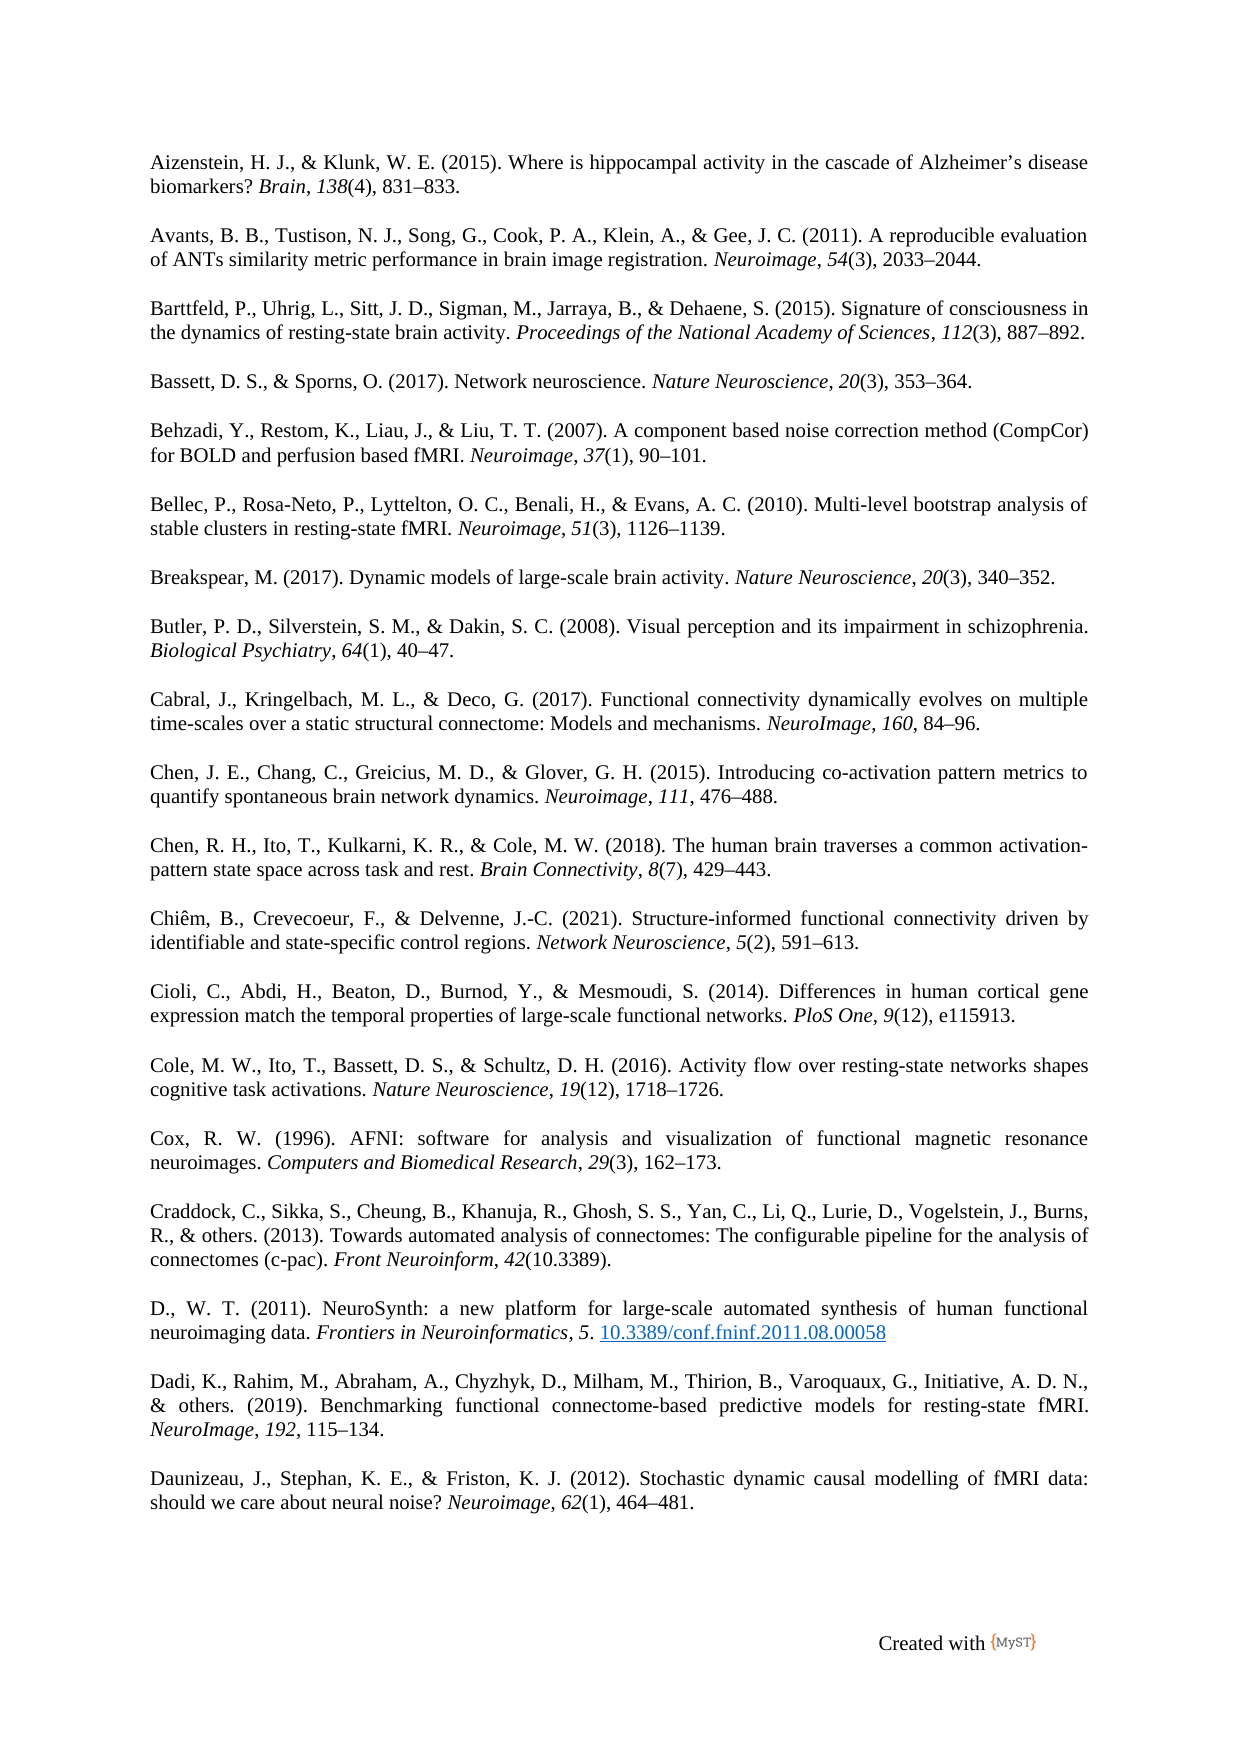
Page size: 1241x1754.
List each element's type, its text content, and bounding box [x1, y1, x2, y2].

text Dadi, K., Rahim, M., Abraham, A., Chyzhyk, D., Milham, M., Thirion, B., Varoquaux, G., Initiative, A. D. N., & others. (2019). Benchmarking functional connectome-based predictive models for resting-state fMRI. NeuroImage, 192, 115–134. [150, 1369, 1090, 1441]
text Bellec, P., Rosa-Neto, P., Lyttelton, O. C., Benali, H., & Evans, A. C. (2010). Multi-level bootstrap analysis of stable clusters in resting-state fMRI. Neuroimage, 51(3), 1126–1139. [150, 492, 1090, 540]
text Daunizeau, J., Stephan, K. E., & Friston, K. J. (2012). Stochastic dynamic causal modelling of fMRI data: should we care about neural noise? Neuroimage, 62(1), 464–481. [150, 1466, 1090, 1514]
text Cole, M. W., Ito, T., Bassett, D. S., & Schultz, D. H. (2016). Activity flow over resting-state networks shapes cognitive task activations. Nature Neuroscience, 19(12), 1718–1726. [150, 1052, 1090, 1101]
text Breakspear, M. (2017). Dynamic models of large-scale brain activity. Nature Neuroscience, 20(3), 340–352. [150, 565, 1090, 589]
text D., W. T. (2011). NeuroSynth: a new platform for large-scale automated synthesis of human functional neuroimaging data. Frontiers in Neuroinformatics, 5. 10.3389/conf.fninf.2011.08.00058 [150, 1296, 1090, 1344]
text Avants, B. B., Tustison, N. J., Song, G., Cook, P. A., Klein, A., & Gee, J. C. (2011). A reproducible evaluation of ANTs similarity metric performance in brain image registration. Neuroimage, 54(3), 2033–2044. [150, 223, 1090, 271]
text Chen, R. H., Ito, T., Kulkarni, K. R., & Cole, M. W. (2018). The human brain traverses a common activation-pattern state space across task and rest. Brain Connectivity, 8(7), 429–443. [150, 833, 1090, 881]
text Bassett, D. S., & Sporns, O. (2017). Network neuroscience. Nature Neuroscience, 20(3), 353–364. [150, 369, 1090, 393]
text Chiêm, B., Crevecoeur, F., & Delvenne, J.-C. (2021). Structure-informed functional connectivity driven by identifiable and state-specific control regions. Network Neuroscience, 5(2), 591–613. [150, 906, 1090, 954]
text Cioli, C., Abdi, H., Beaton, D., Burnod, Y., & Mesmoudi, S. (2014). Differences in human cortical gene expression match the temporal properties of large-scale functional networks. PloS One, 9(12), e115913. [150, 979, 1090, 1027]
text Behzadi, Y., Restom, K., Liau, J., & Liu, T. T. (2007). A component based noise correction method (CompCor) for BOLD and perfusion based fMRI. Neuroimage, 37(1), 90–101. [150, 418, 1090, 467]
text Cabral, J., Kringelbach, M. L., & Deco, G. (2017). Functional connectivity dynamically evolves on multiple time-scales over a static structural connectome: Models and mechanisms. NeuroImage, 160, 84–96. [150, 687, 1090, 735]
text Craddock, C., Sikka, S., Cheung, B., Khanuja, R., Ghosh, S. S., Yan, C., Li, Q., Lurie, D., Vogelstein, J., Burns, R., & others. (2013). Towards automated analysis of connectomes: The configurable pipeline for the analysis of connectomes (c-pac). Front Neuroinform, 42(10.3389). [150, 1199, 1090, 1271]
text Butler, P. D., Silverstein, S. M., & Dakin, S. C. (2008). Visual perception and its impairment in schizophrenia. Biological Psychiatry, 64(1), 40–47. [150, 614, 1090, 662]
text Barttfeld, P., Uhrig, L., Sitt, J. D., Sigman, M., Jarraya, B., & Dehaene, S. (2015). Signature of consciousness in the dynamics of resting-state brain activity. Proceedings of the National Academy of Sciences, 112(3), 887–892. [150, 296, 1090, 344]
text Chen, J. E., Chang, C., Greicius, M. D., & Glover, G. H. (2015). Introducing co-activation pattern metrics to quantify spontaneous brain network dynamics. Neuroimage, 111, 476–488. [150, 760, 1090, 808]
text Aizenstein, H. J., & Klunk, W. E. (2015). Where is hippocampal activity in the cascade of Alzheimer’s disease biomarkers? Brain, 138(4), 831–833. [150, 150, 1090, 198]
text Cox, R. W. (1996). AFNI: software for analysis and visualization of functional magnetic resonance neuroimages. Computers and Biomedical Research, 29(3), 162–173. [150, 1126, 1090, 1174]
picture [990, 1633, 1091, 1651]
